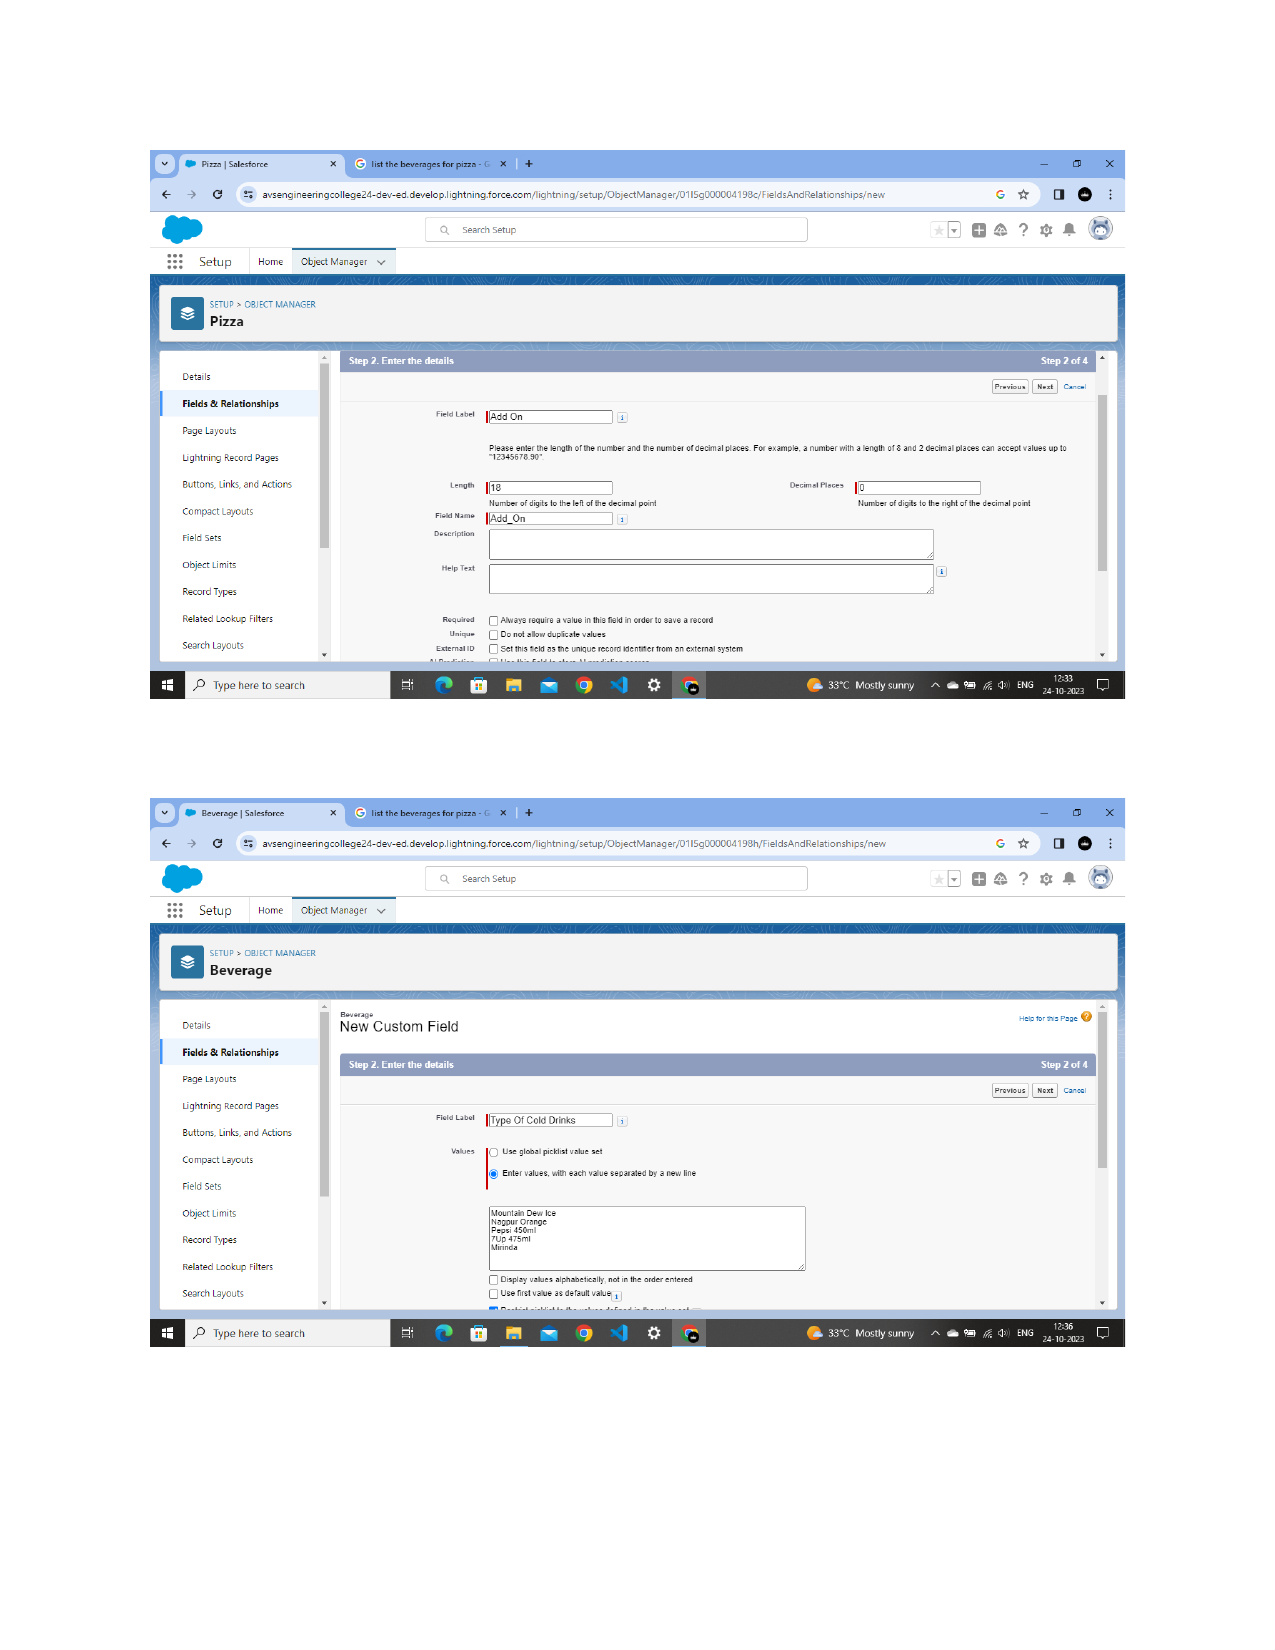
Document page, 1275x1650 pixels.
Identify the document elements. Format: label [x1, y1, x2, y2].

picture [150, 798, 1125, 1347]
picture [150, 150, 1125, 699]
